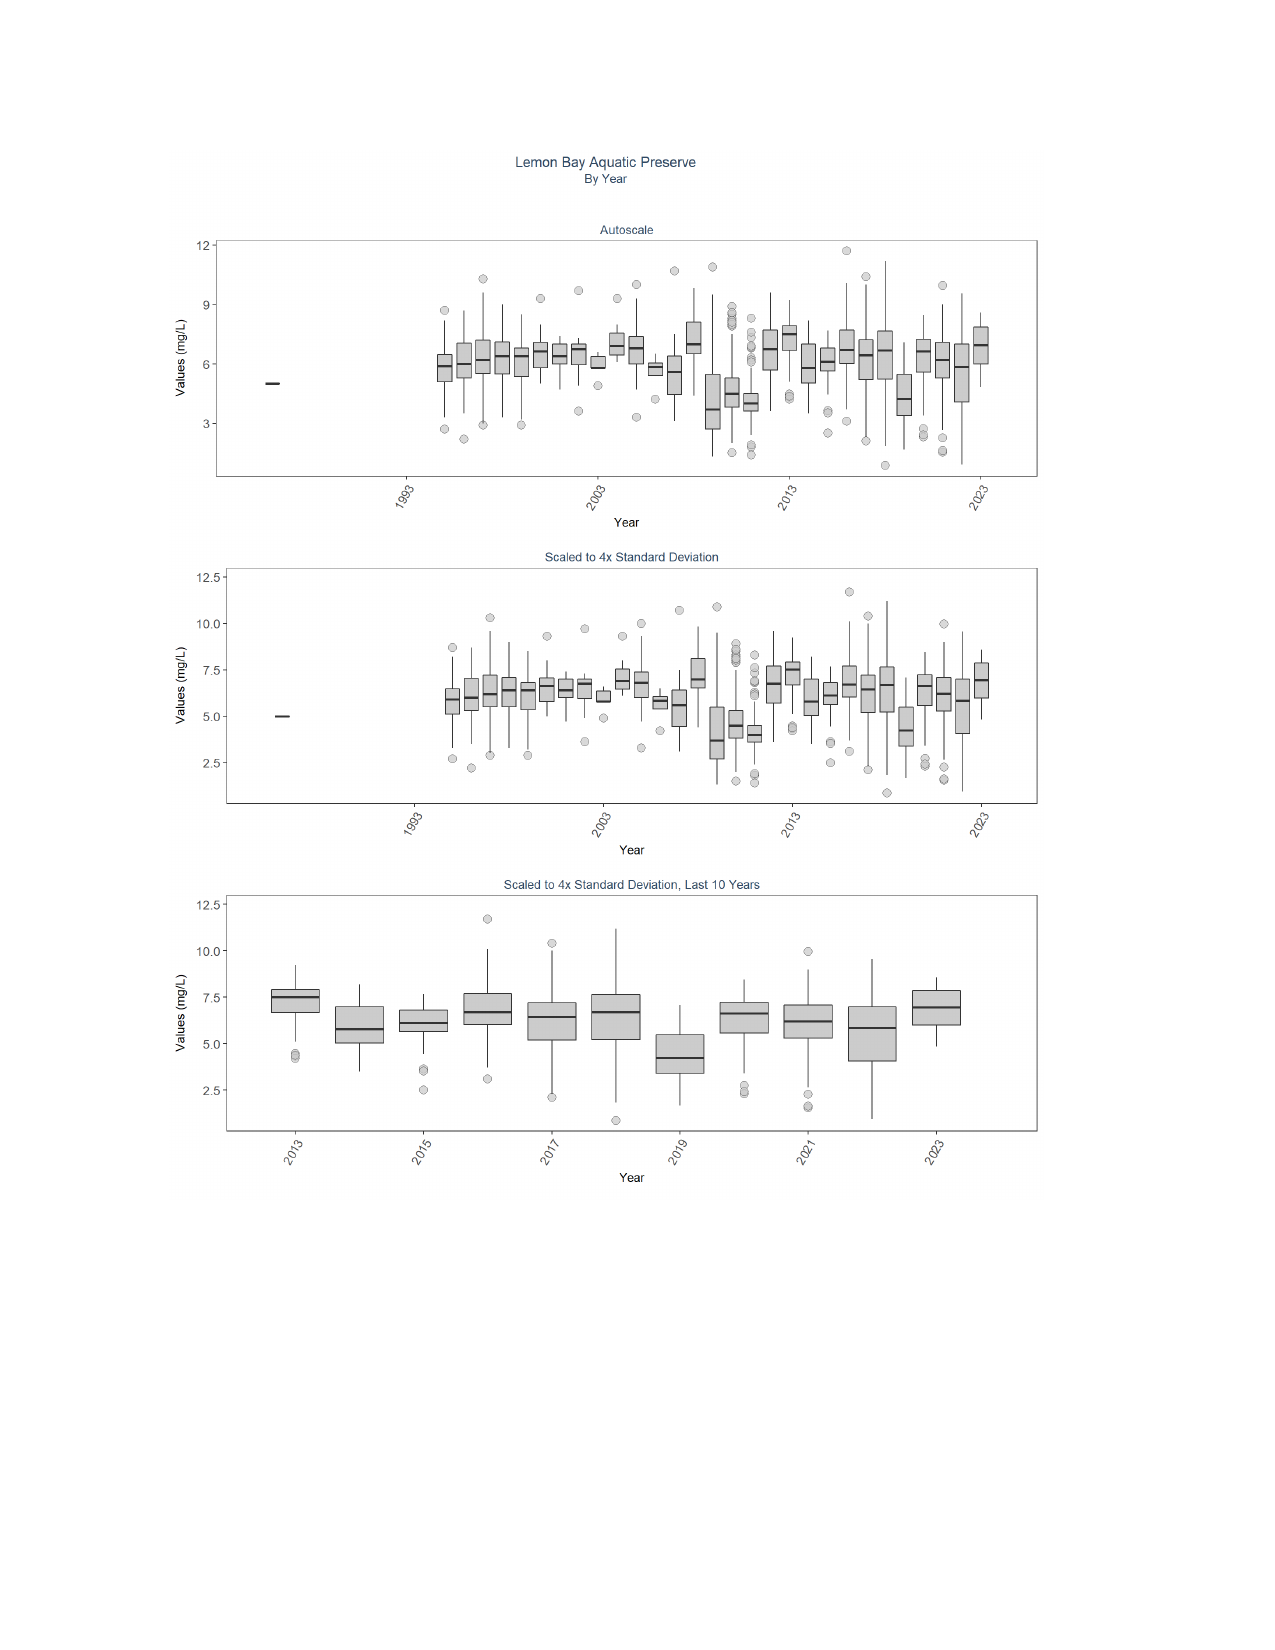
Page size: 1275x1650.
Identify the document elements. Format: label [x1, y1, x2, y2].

picture [168, 150, 1044, 1200]
